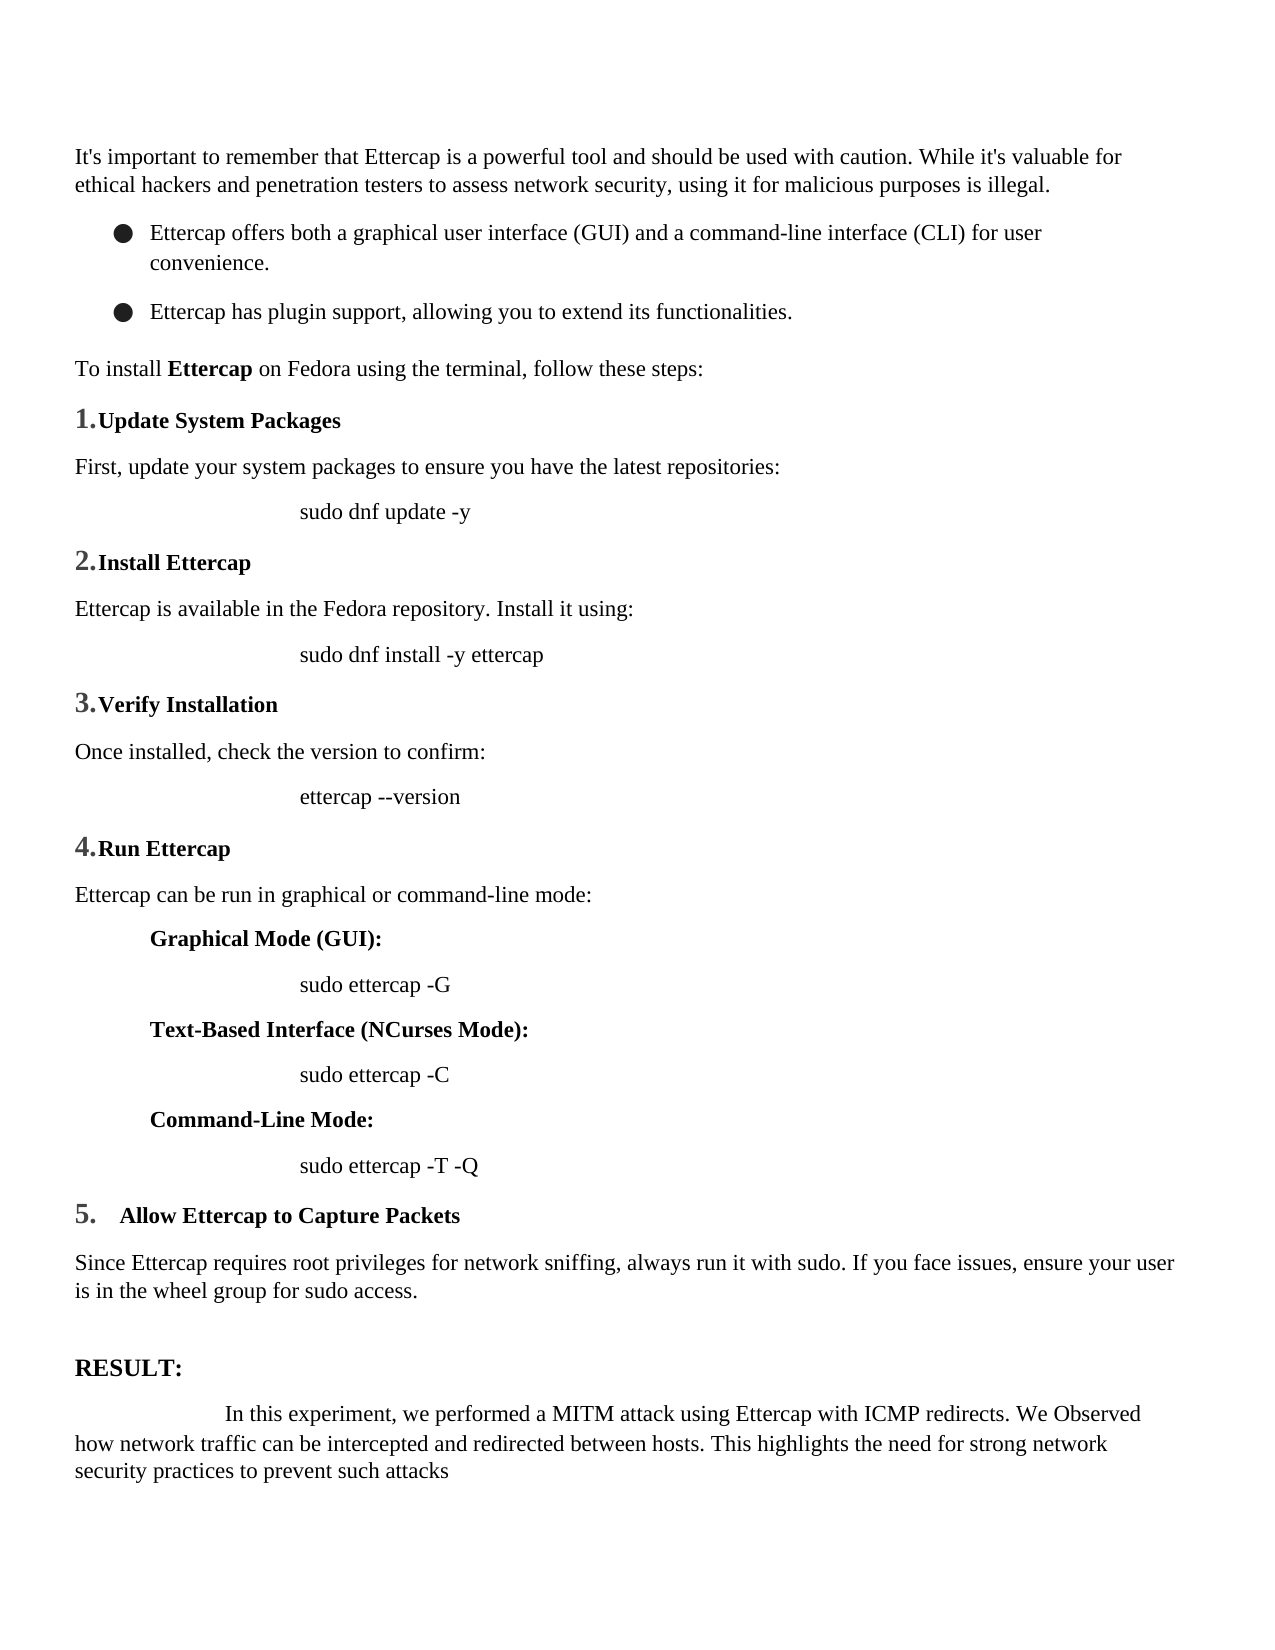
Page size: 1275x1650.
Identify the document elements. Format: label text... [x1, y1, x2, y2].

text To install Ettercap on Fedora using the terminal, follow these steps: [74, 355, 1216, 382]
subtitle Graphical Mode (GUI): [149, 926, 1216, 952]
text sudo dnf update -y [299, 498, 1216, 524]
text It's important to remember that Ettercap is a powerful tool and should be used with caution. While it's valuable for ethical hackers and penetration testers to assess network security, using it for malicious purposes is illegal. [74, 143, 1183, 197]
subtitle Install Ettercap [74, 543, 1216, 576]
subtitle Allow Ettercap to Capture Packets [74, 1196, 1216, 1230]
text In this experiment, we performed a MITM attack using Ettercap with ICMP redirects. We Observed [224, 1400, 1216, 1427]
text Ettercap is available in the Fedora repository. Install it using: [74, 595, 1216, 622]
subtitle Command-Line Mode: [149, 1106, 1216, 1133]
text RESULT: [74, 1353, 1216, 1382]
text sudo dnf install -y ettercap [299, 641, 1216, 667]
list Ettercap offers both a graphical user interface (GUI) and a command-line interface (CLI) for user convenience. [112, 216, 1071, 275]
subtitle Verify Installation [74, 686, 1216, 719]
subtitle Text-Based Interface (NCurses Mode): [149, 1016, 1216, 1042]
text how network traffic can be intercepted and redirected between hosts. This highlights the need for strong network security practices to prevent such attacks [74, 1429, 1183, 1484]
text sudo ettercap -C [299, 1061, 1216, 1088]
text sudo ettercap -G [299, 971, 1216, 997]
subtitle Run Ettercap [74, 829, 1216, 862]
subtitle Update System Packages [74, 401, 1216, 434]
text Once installed, check the version to confirm: [74, 738, 1216, 764]
text sudo ettercap -T -Q [299, 1152, 1216, 1178]
text Ettercap can be run in graphical or command-line mode: [74, 881, 1216, 907]
list Ettercap has plugin support, allowing you to extend its functionalities. [112, 295, 1216, 326]
text ettercap --version [299, 783, 1216, 809]
text First, update your system packages to ensure you have the latest repositories: [74, 453, 1216, 479]
text Since Ettercap requires root privileges for network sniffing, always run it with sudo. If you face issues, ensure your user is in the wheel group for sudo access. [74, 1249, 1183, 1304]
